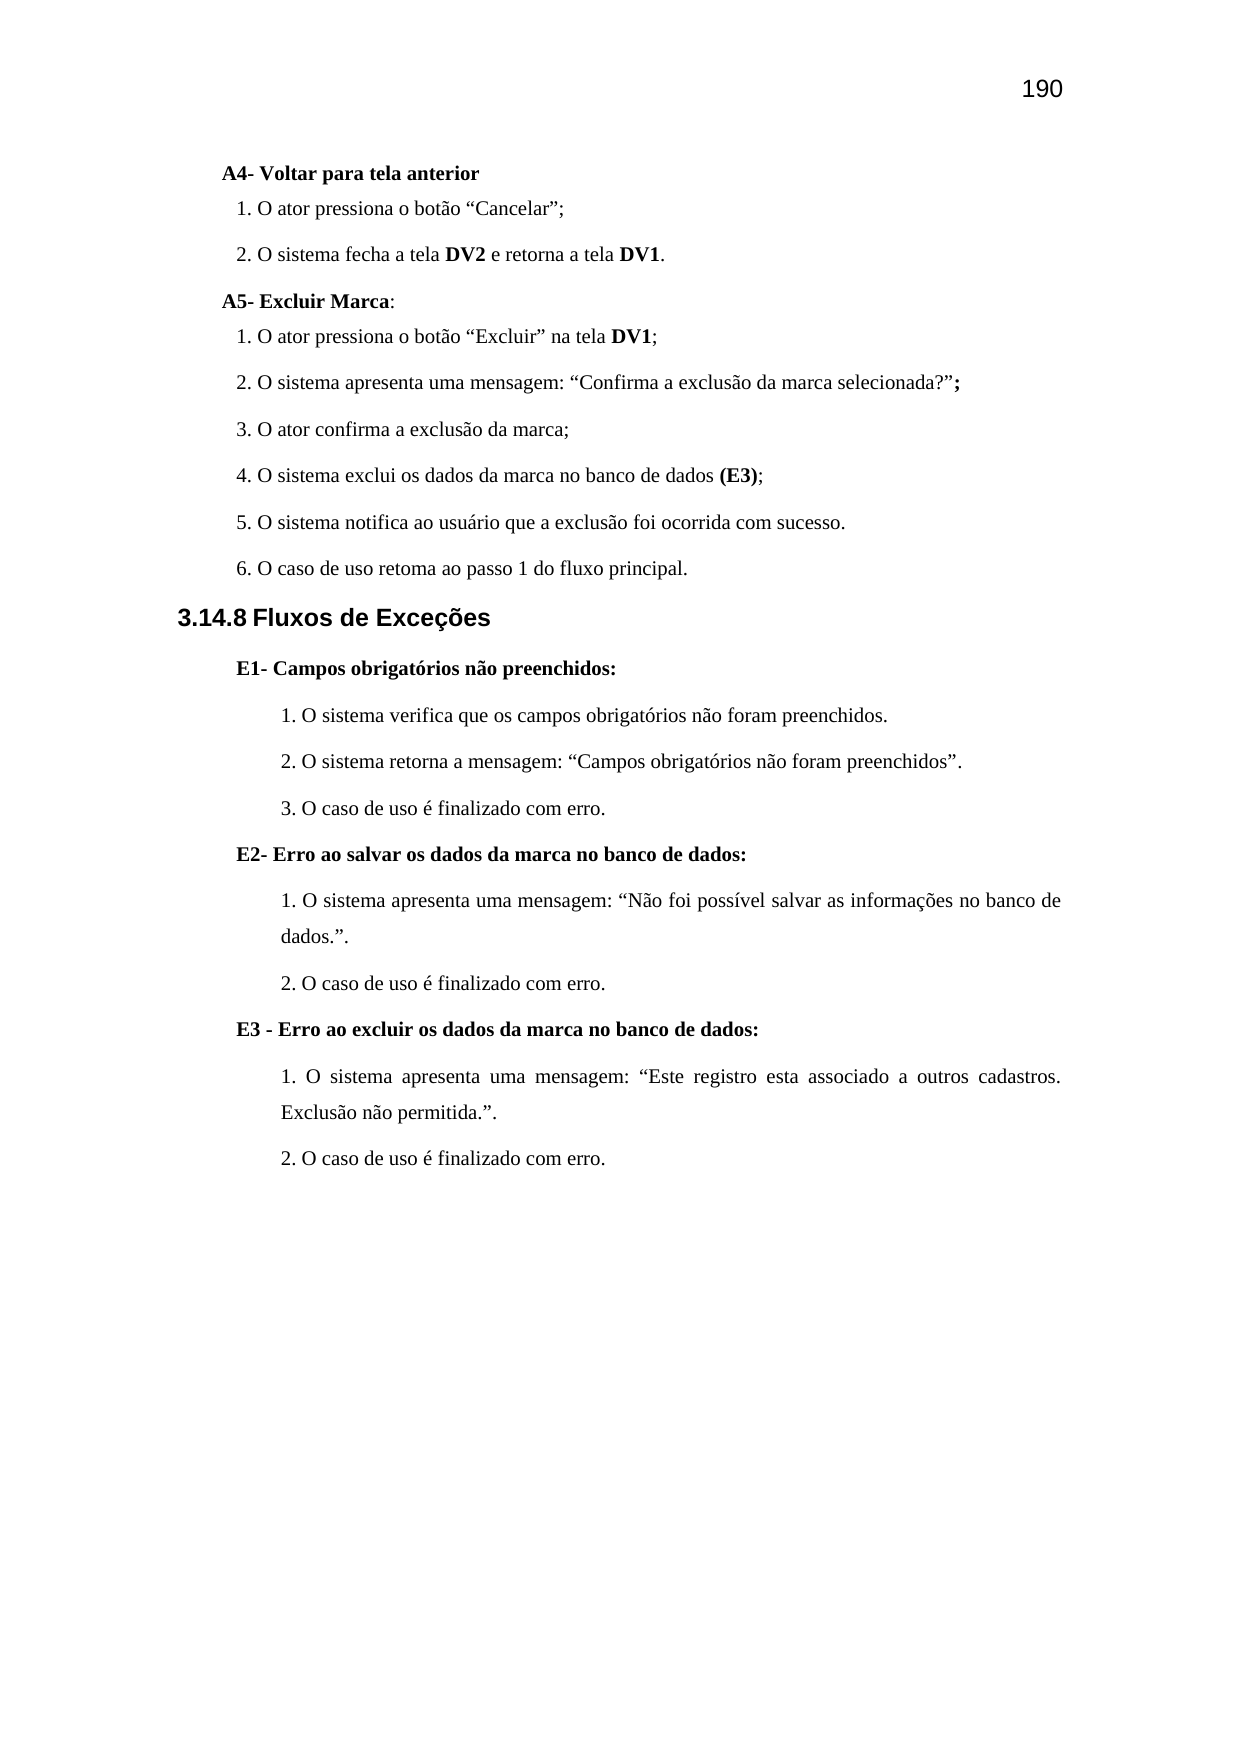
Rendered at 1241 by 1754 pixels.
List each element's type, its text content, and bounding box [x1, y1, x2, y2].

text E2- Erro ao salvar os dados da marca no banco de dados: [236, 842, 1063, 866]
text 6. O caso de uso retoma ao passo 1 do fluxo principal. [236, 556, 1063, 580]
text 2. O sistema retorna a mensagem: “Campos obrigatórios não foram preenchidos”. [281, 749, 1063, 773]
text E1- Campos obrigatórios não preenchidos: [236, 656, 1063, 680]
text 1. O ator pressiona o botão “Excluir” na tela DV1; [236, 324, 1063, 348]
text 2. O sistema apresenta uma mensagem: “Confirma a exclusão da marca selecionada?”; [236, 370, 1063, 394]
text 4. O sistema exclui os dados da marca no banco de dados (E3); [236, 463, 1063, 487]
text 2. O caso de uso é finalizado com erro. [281, 971, 1063, 995]
text 1. O ator pressiona o botão “Cancelar”; [236, 195, 1063, 219]
text 5. O sistema notifica ao usuário que a exclusão foi ocorrida com sucesso. [236, 509, 1063, 534]
text 1. O sistema apresenta uma mensagem: “Não foi possível salvar as informações no banco de dados.”. [281, 888, 1063, 948]
text 1. O sistema apresenta uma mensagem: “Este registro esta associado a outros cadastros. Exclusão não permitida.”. [281, 1064, 1063, 1124]
text 2. O caso de uso é finalizado com erro. [281, 1146, 1063, 1170]
text Fluxos de Exceções [177, 602, 1063, 631]
text A4- Voltar para tela anterior [177, 160, 1063, 185]
text 1. O sistema verifica que os campos obrigatórios não foram preenchidos. [281, 702, 1063, 727]
text E3 - Erro ao excluir os dados da marca no banco de dados: [236, 1017, 1063, 1041]
text 3. O caso de uso é finalizado com erro. [281, 795, 1063, 819]
text 3. O ator confirma a exclusão da marca; [236, 417, 1063, 441]
text A5- Excluir Marca: [177, 288, 1063, 313]
text 2. O sistema fecha a tela DV2 e retorna a tela DV1. [177, 242, 1063, 266]
